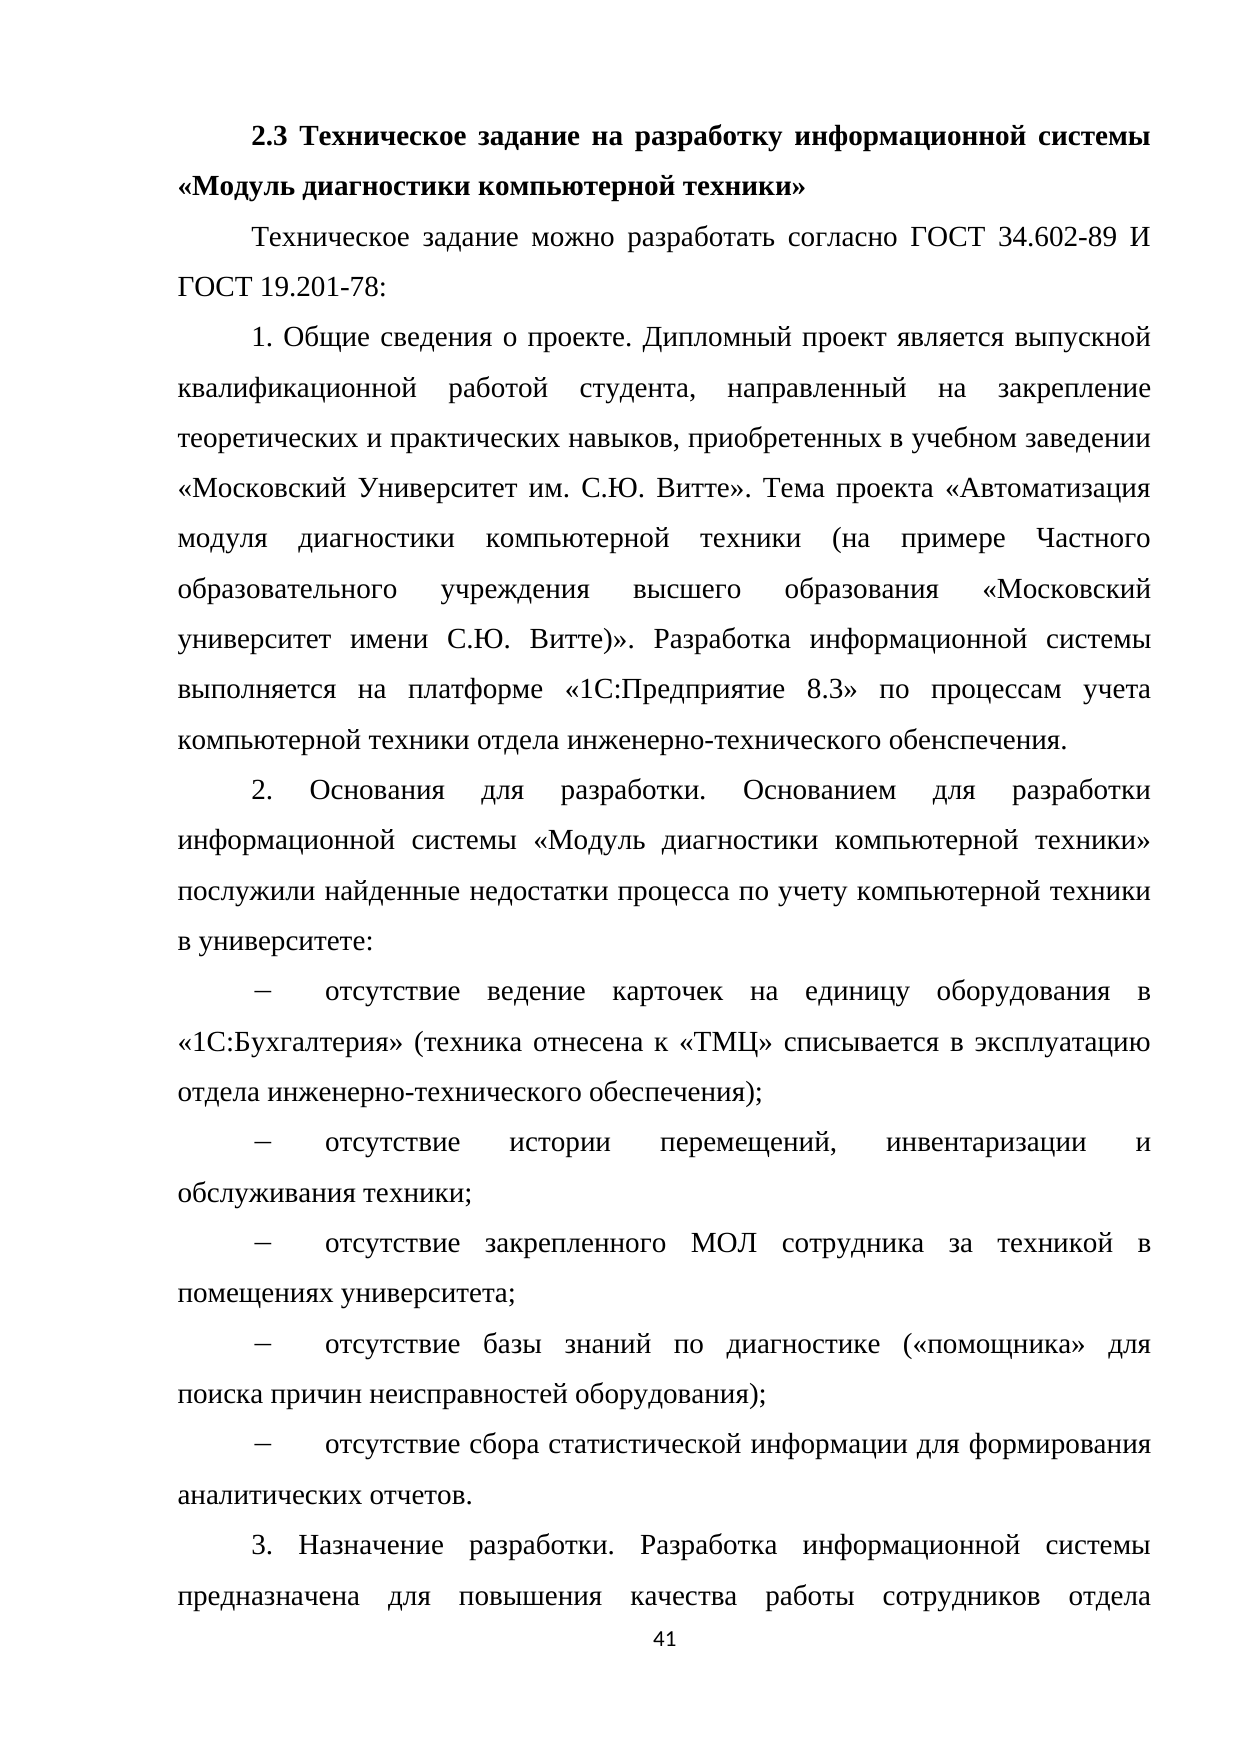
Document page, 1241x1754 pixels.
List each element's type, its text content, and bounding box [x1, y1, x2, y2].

list отсутствие ведение карточек на единицу оборудования в «1С:Бухгалтерия» (техника отнесена к «ТМЦ» списывается в эксплуатацию отдела инженерно-технического обеспечения); [177, 973, 1152, 1108]
list отсутствие закрепленного МОЛ сотрудника за техникой в помещениях университета; [177, 1225, 1152, 1309]
subtitle 2.3 Техническое задание на разработку информационной системы «Модуль диагностики компьютерной техники» [177, 118, 1152, 202]
list отсутствие базы знаний по диагностике («помощника» для поиска причин неисправностей оборудования); [177, 1326, 1152, 1410]
list отсутствие истории перемещений, инвентаризации и обслуживания техники; [177, 1124, 1152, 1208]
text 2. Основания для разработки. Основанием для разработки информационной системы «Модуль диагностики компьютерной техники» послужили найденные недостатки процесса по учету компьютерной техники в университете: [177, 772, 1152, 957]
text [177, 1527, 1152, 1611]
text 1. Общие сведения о проекте. Дипломный проект является выпускной квалификационной работой студента, направленный на закрепление теоретических и практических навыков, приобретенных в учебном заведении «Московский Университет им. С.Ю. Витте». Тема проекта «Автоматизация модуля диагностики компьютерной техники (на примере Частного образовательного учреждения высшего образования «Московский университет имени С.Ю. Витте)». Разработка информационной системы выполняется на платформе «1С:Предприятие 8.3» по процессам учета компьютерной техники отдела инженерно-технического обенспечения. [177, 319, 1152, 755]
list отсутствие сбора статистической информации для формирования аналитических отчетов. [177, 1427, 1152, 1511]
text Техническое задание можно разработать согласно ГОСТ 34.602-89 И ГОСТ 19.201-78: [177, 219, 1152, 303]
